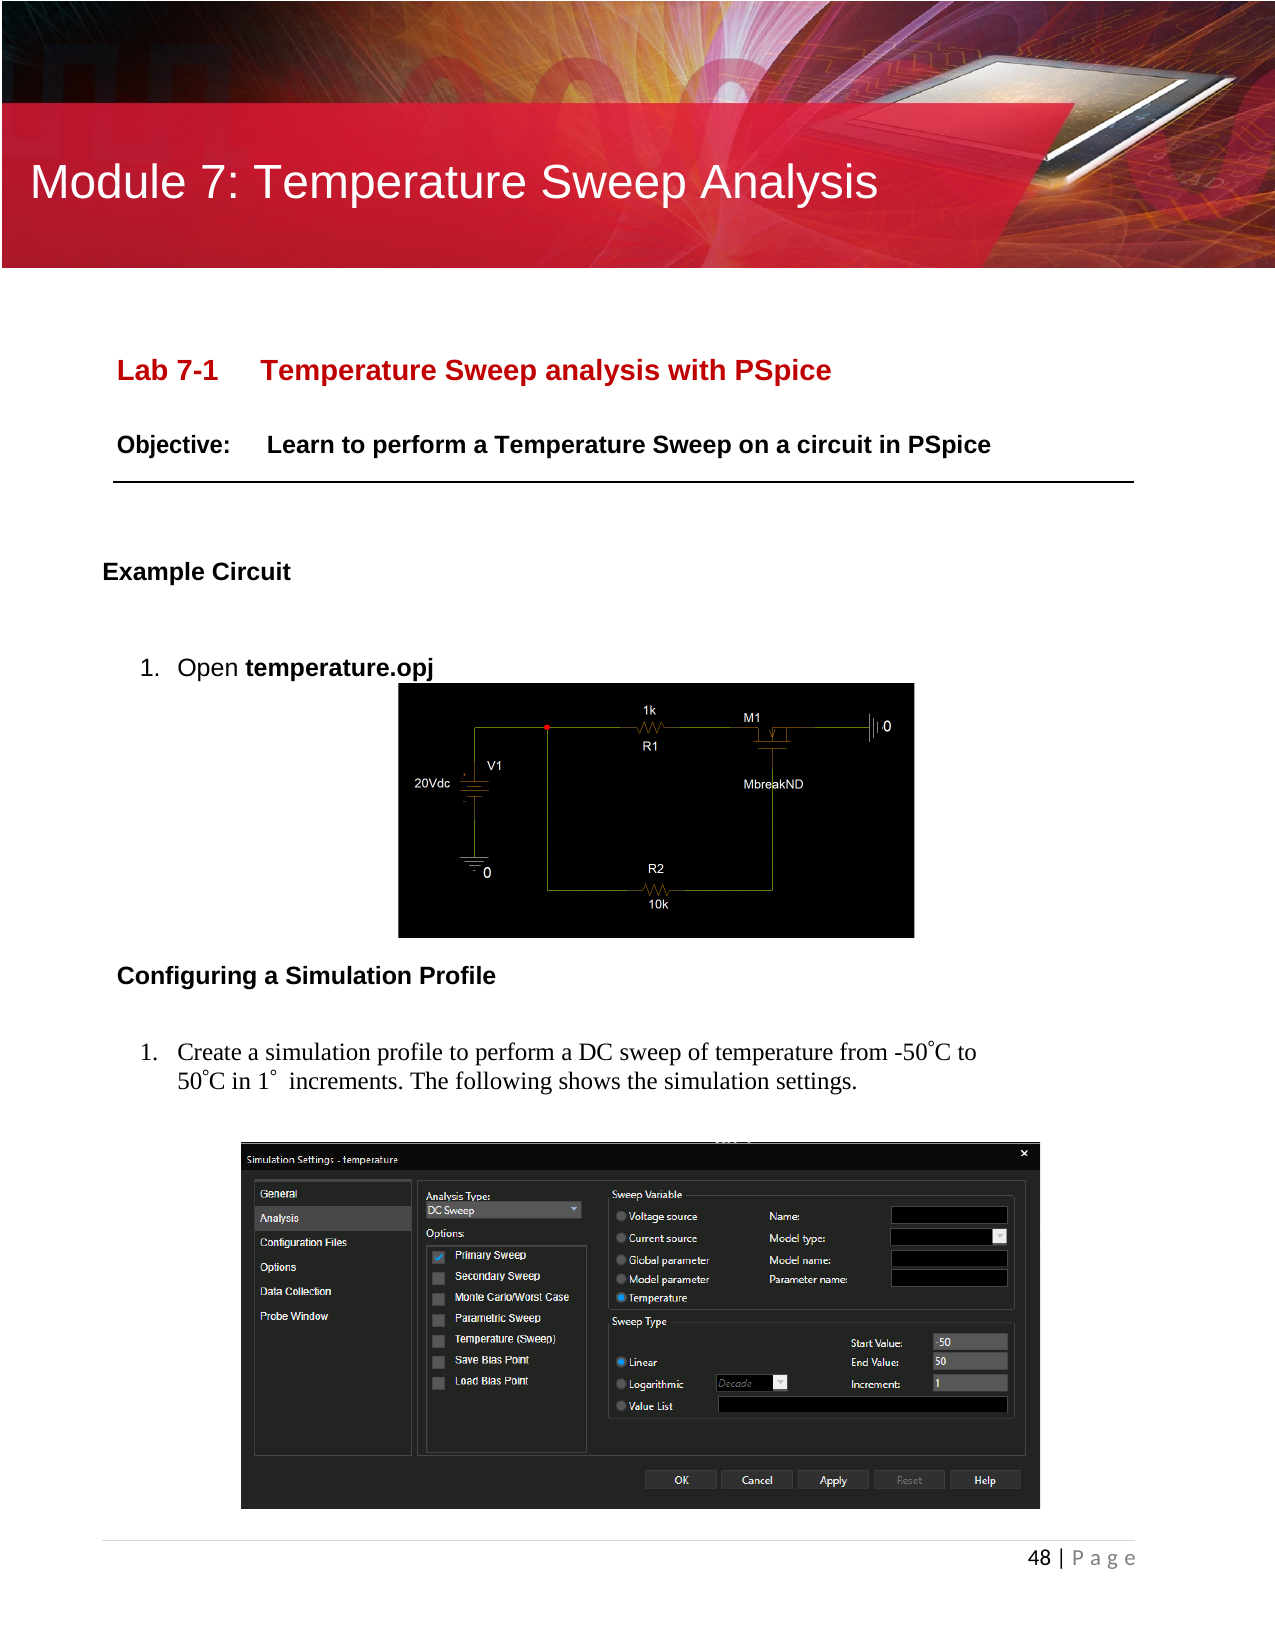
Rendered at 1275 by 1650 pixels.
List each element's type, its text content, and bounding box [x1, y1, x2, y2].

list Open temperature.opj [139, 653, 1135, 681]
picture [2, 1, 1275, 268]
text Lab 7-1 Temperature Sweep analysis with PSpice [117, 353, 1135, 387]
picture [241, 1142, 1041, 1509]
text Objective: Learn to perform a Temperature Sweep on a circuit in PSpice [117, 430, 1135, 459]
text Example Circuit [102, 557, 1135, 586]
text Configuring a Simulation Profile [117, 961, 1135, 989]
picture [398, 683, 915, 938]
list Create a simulation profile to perform a DC sweep of temperature from -50C to 50C in 1increments. The following shows the simulation settings. [139, 1037, 1003, 1094]
